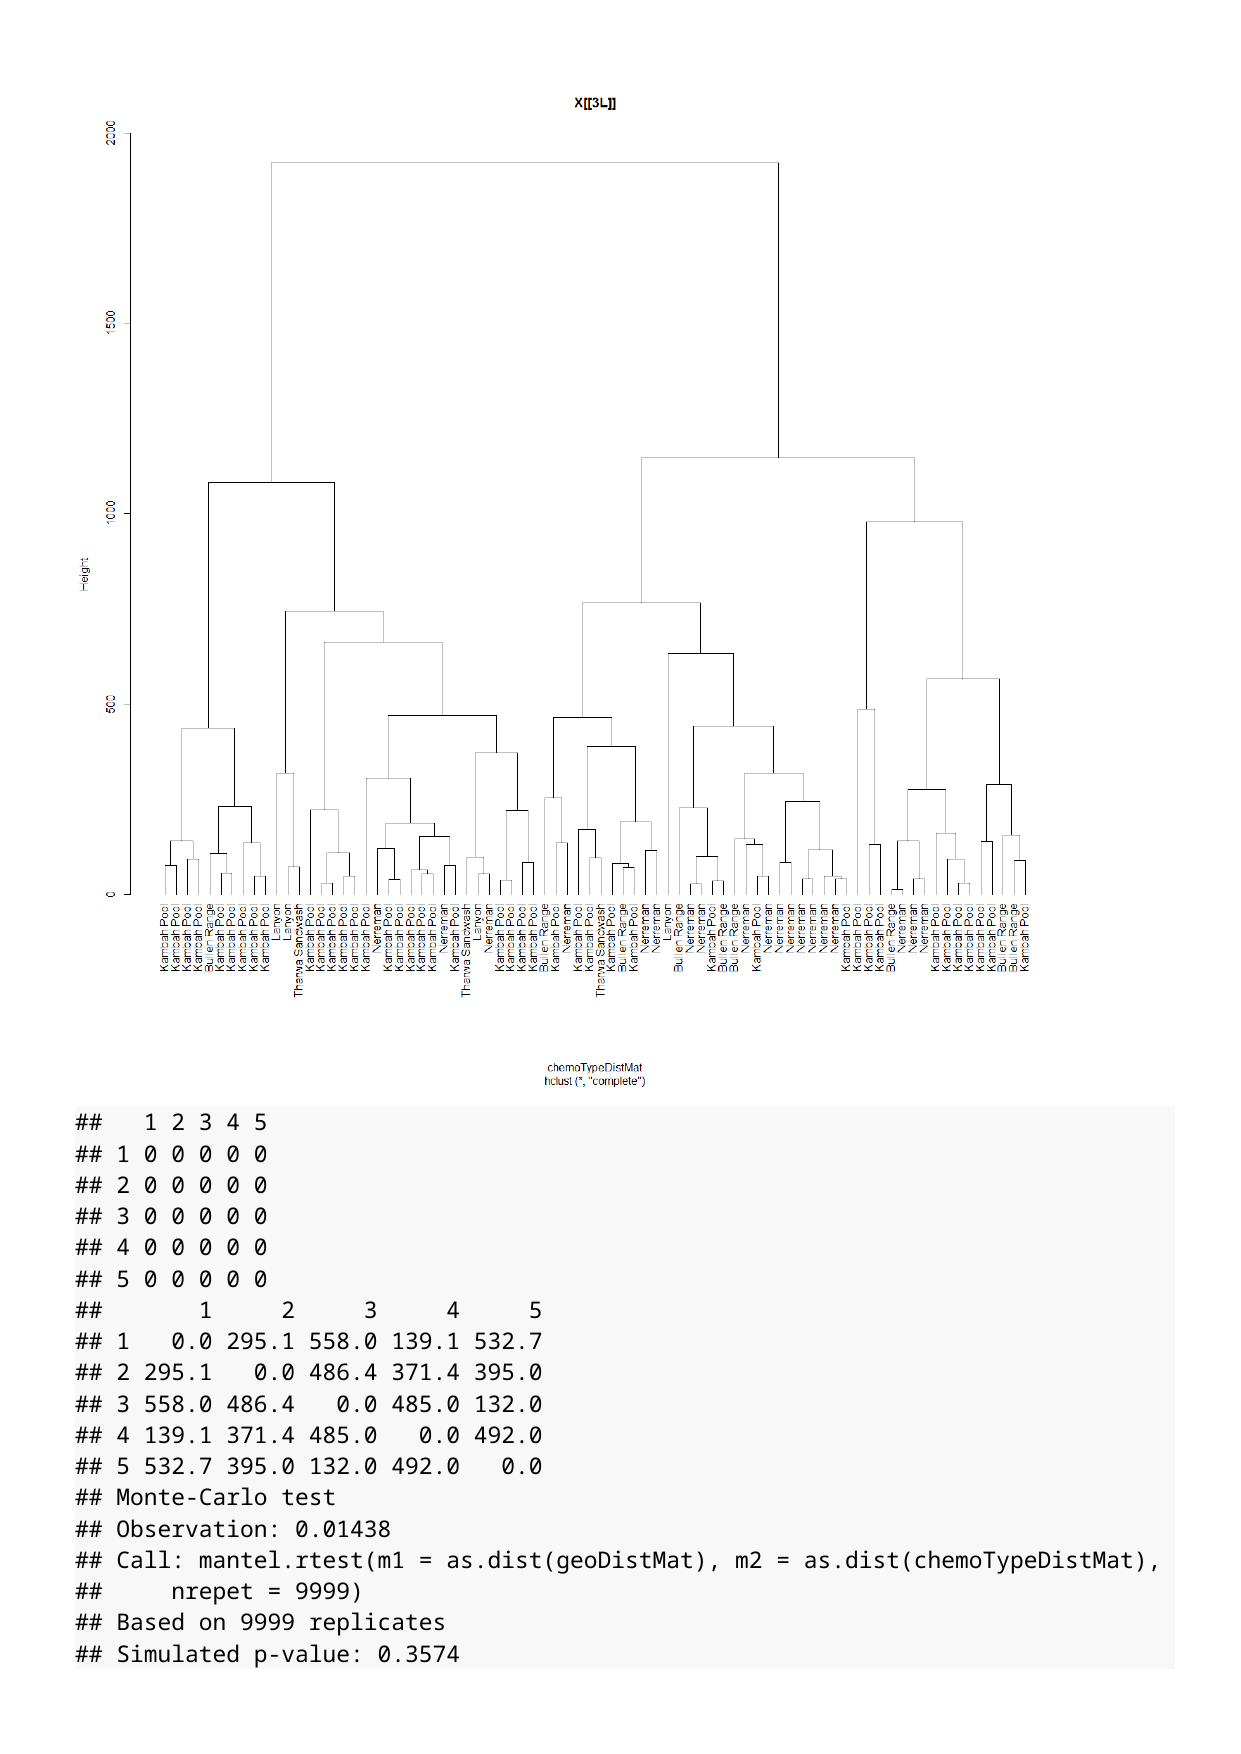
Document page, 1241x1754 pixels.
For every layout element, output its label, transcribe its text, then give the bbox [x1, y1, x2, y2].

text ## 1 2 3 4 5 ## 1 0 0 0 0 0 ## 2 0 0 0 0 0 ## 3 0 0 0 0 0 ## 4 0 0 0 0 0 ## 5 0 0 0 0 0 ## 1 2 3 4 5 ## 1 0.0 295.1 558.0 139.1 532.7 ## 2 295.1 0.0 486.4 371.4 395.0 ## 3 558.0 486.4 0.0 485.0 132.0 ## 4 139.1 371.4 485.0 0.0 492.0 ## 5 532.7 395.0 132.0 492.0 0.0 ## Monte-Carlo test ## Observation: 0.01438 ## Call: mantel.rtest(m1 = as.dist(geoDistMat), m2 = as.dist(chemoTypeDistMat), ## nrepet = 9999) ## Based on 9999 replicates ## Simulated p-value: 0.3574 [75, 1106, 1175, 1669]
picture [75, 75, 1088, 1088]
